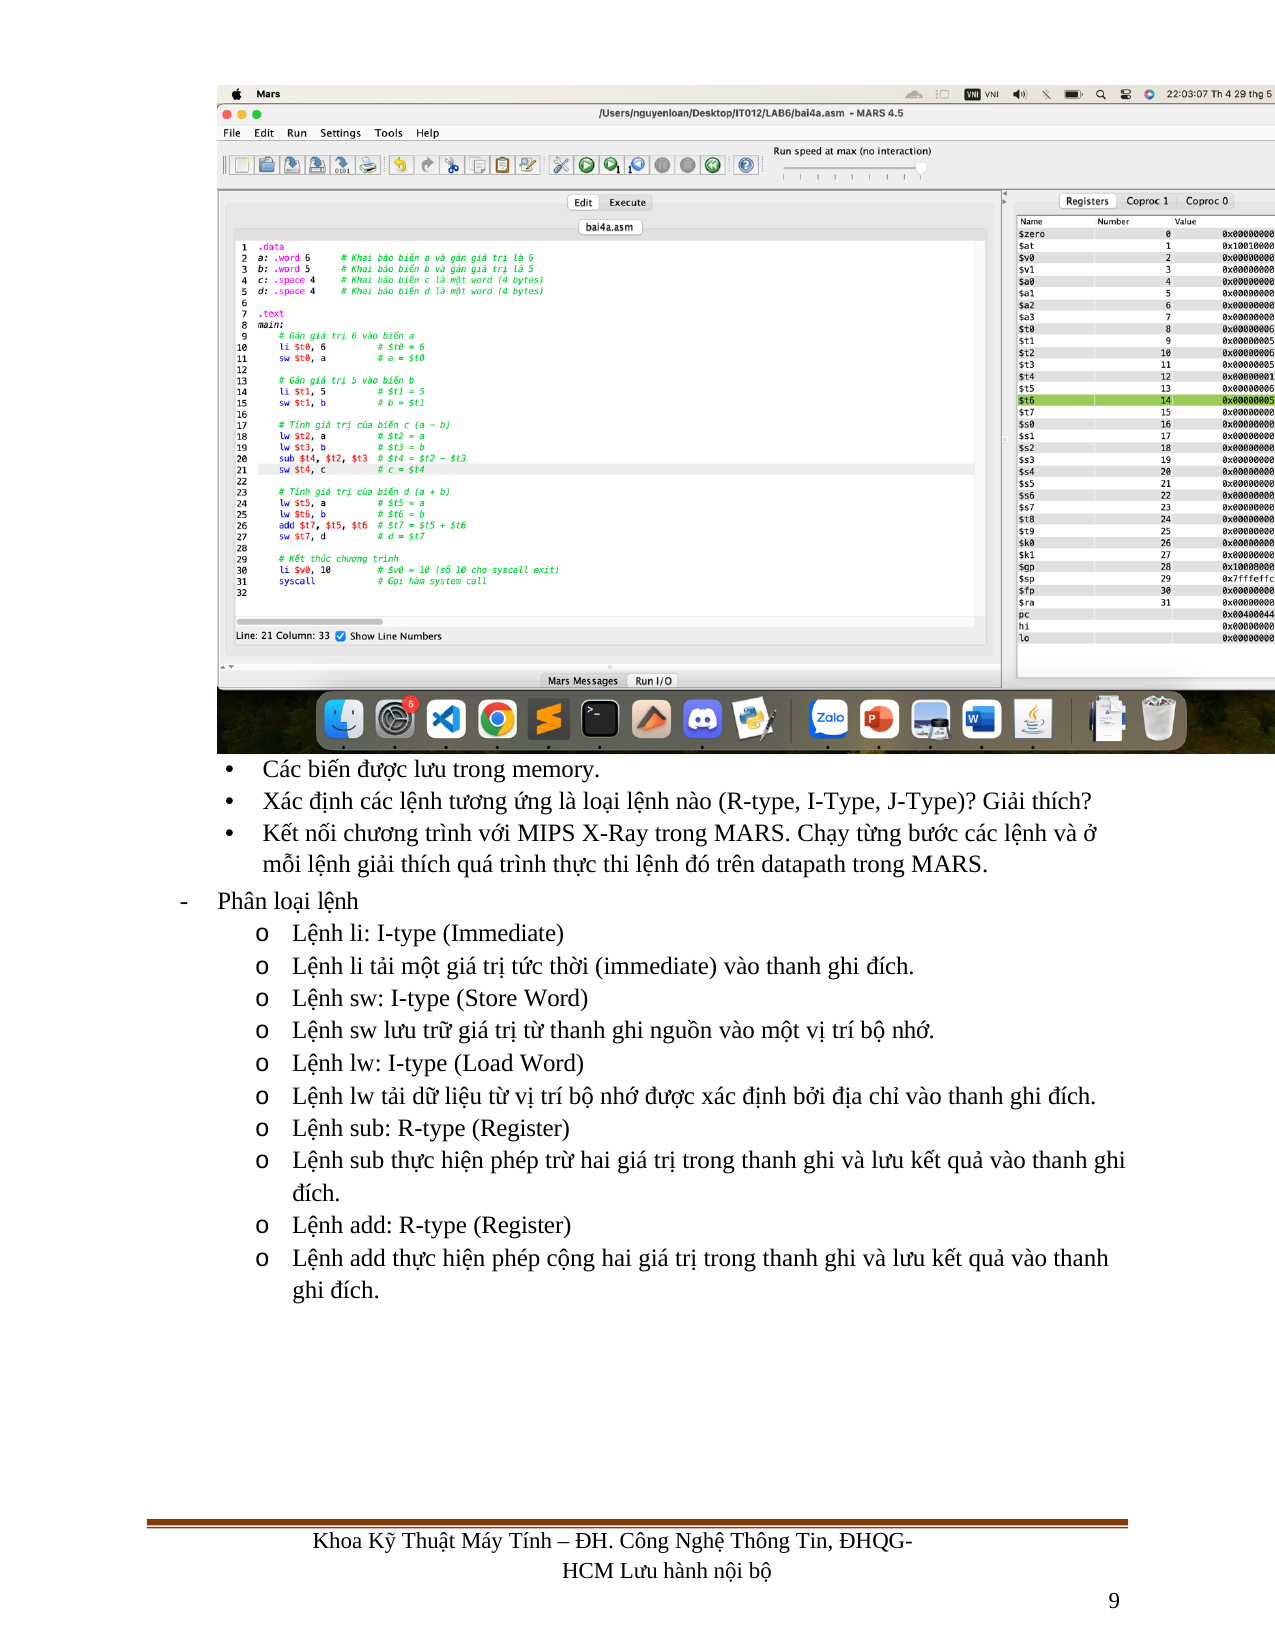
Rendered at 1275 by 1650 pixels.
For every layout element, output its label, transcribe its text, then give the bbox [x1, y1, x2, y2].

list Lệnh add: R-type (Register) [254, 1210, 1206, 1241]
list Lệnh sub: R-type (Register) [254, 1113, 1206, 1144]
list Xác định các lệnh tương ứng là loại lệnh nào (R-type, I-Type, J-Type)? Giải thích? [225, 786, 1206, 815]
picture [217, 85, 1275, 754]
list Lệnh li: I-type (Immediate) [254, 918, 1206, 949]
list Lệnh lw: I-type (Load Word) [254, 1048, 1206, 1079]
list Lệnh sub thực hiện phép trừ hai giá trị trong thanh ghi và lưu kết quả vào thanh ghi đích. [254, 1145, 1126, 1206]
list Phân loại lệnh [179, 886, 1206, 915]
list Kết nối chương trình với MIPS X-Ray trong MARS. Chạy từng bước các lệnh và ở mỗi lệnh giải thích quá trình thực thi lệnh đó trên datapath trong MARS. [225, 817, 1096, 878]
list Các biến được lưu trong memory. [225, 754, 1206, 782]
list Lệnh lw tải dữ liệu từ vị trí bộ nhớ được xác định bởi địa chỉ vào thanh ghi đích. [254, 1081, 1206, 1112]
list Lệnh sw: I-type (Store Word) [254, 983, 1206, 1014]
list Lệnh li tải một giá trị tức thời (immediate) vào thanh ghi đích. [254, 951, 1206, 982]
list Lệnh sw lưu trữ giá trị từ thanh ghi nguồn vào một vị trí bộ nhớ. [254, 1016, 1206, 1046]
list Lệnh add thực hiện phép cộng hai giá trị trong thanh ghi và lưu kết quả vào thanh ghi đích. [254, 1243, 1109, 1304]
